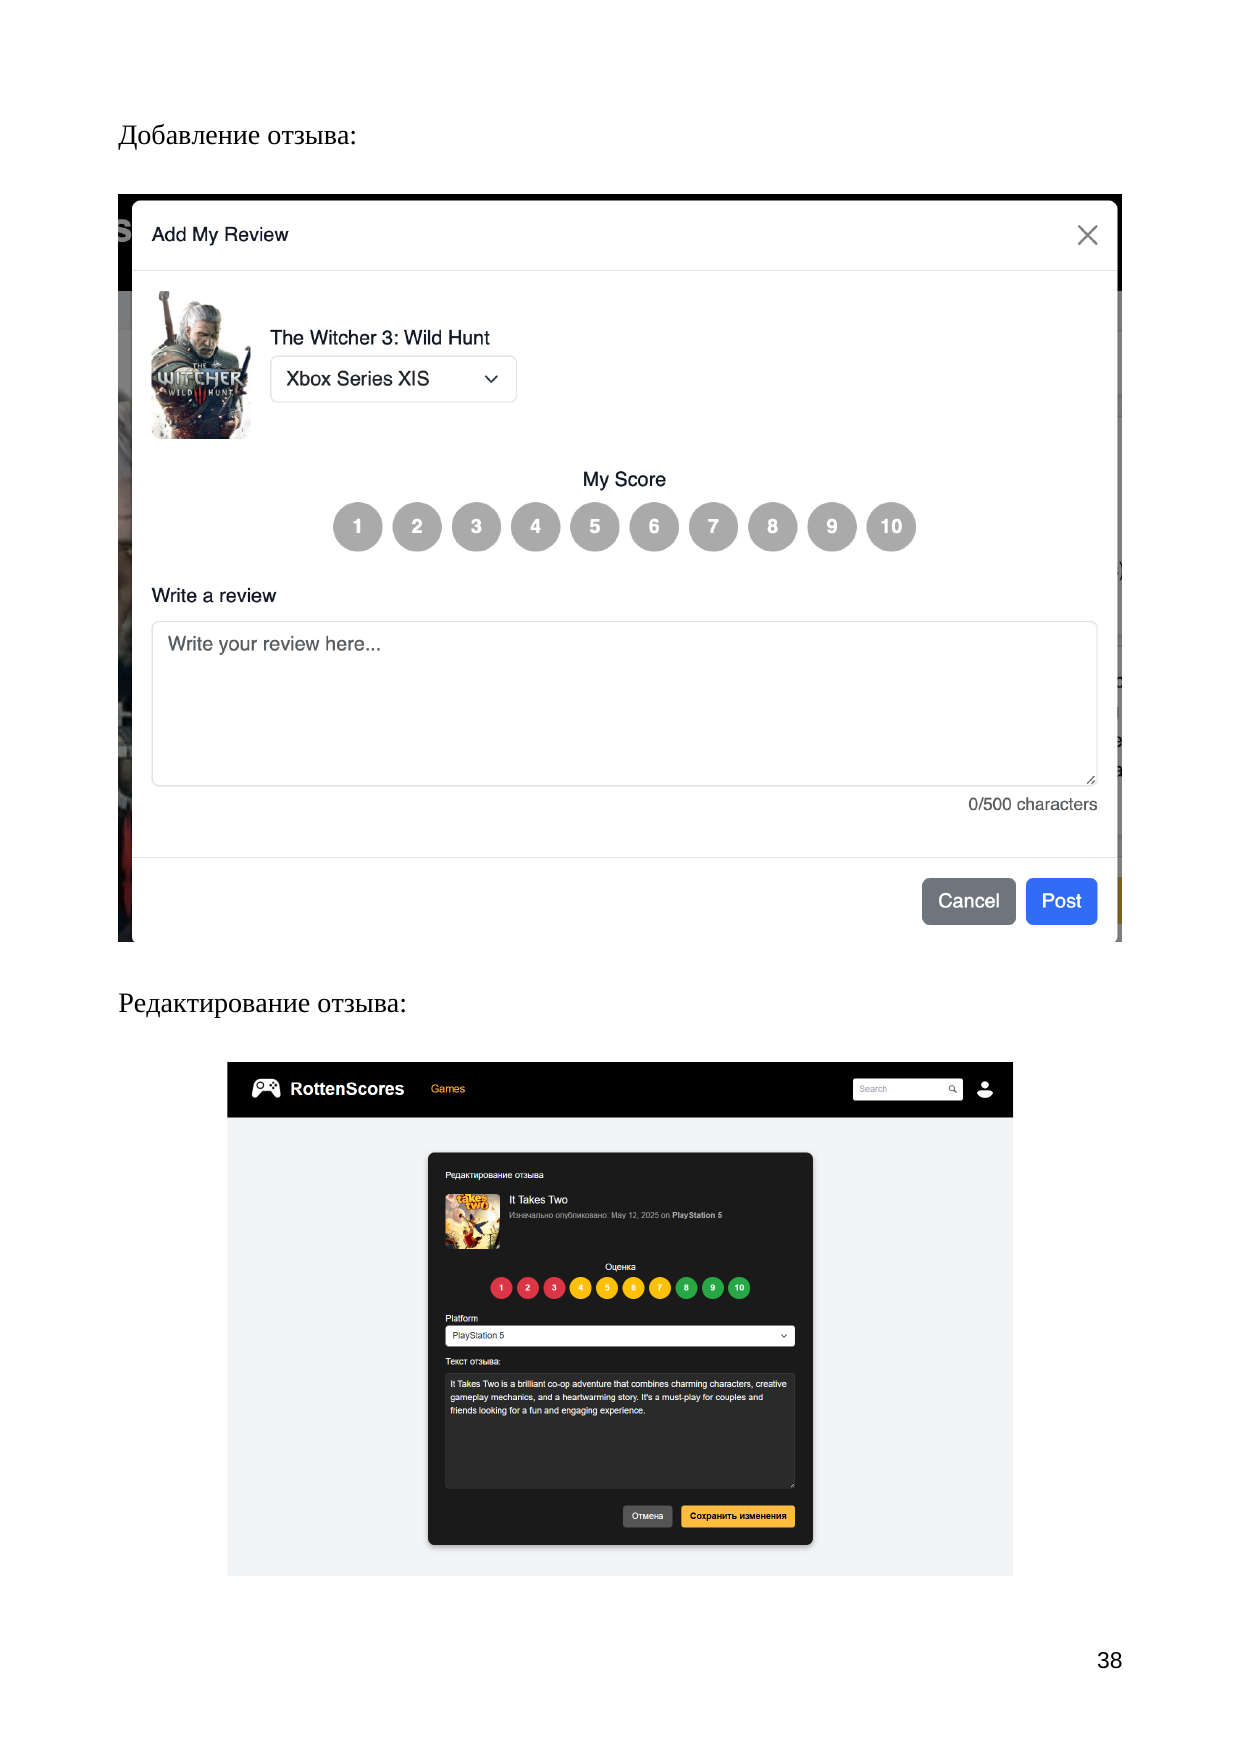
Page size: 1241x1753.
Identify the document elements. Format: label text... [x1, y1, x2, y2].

text Добавление отзыва: [118, 118, 1122, 150]
picture [118, 194, 1122, 942]
text Редактирование отзыва: [118, 986, 1122, 1018]
picture [227, 1062, 1014, 1576]
